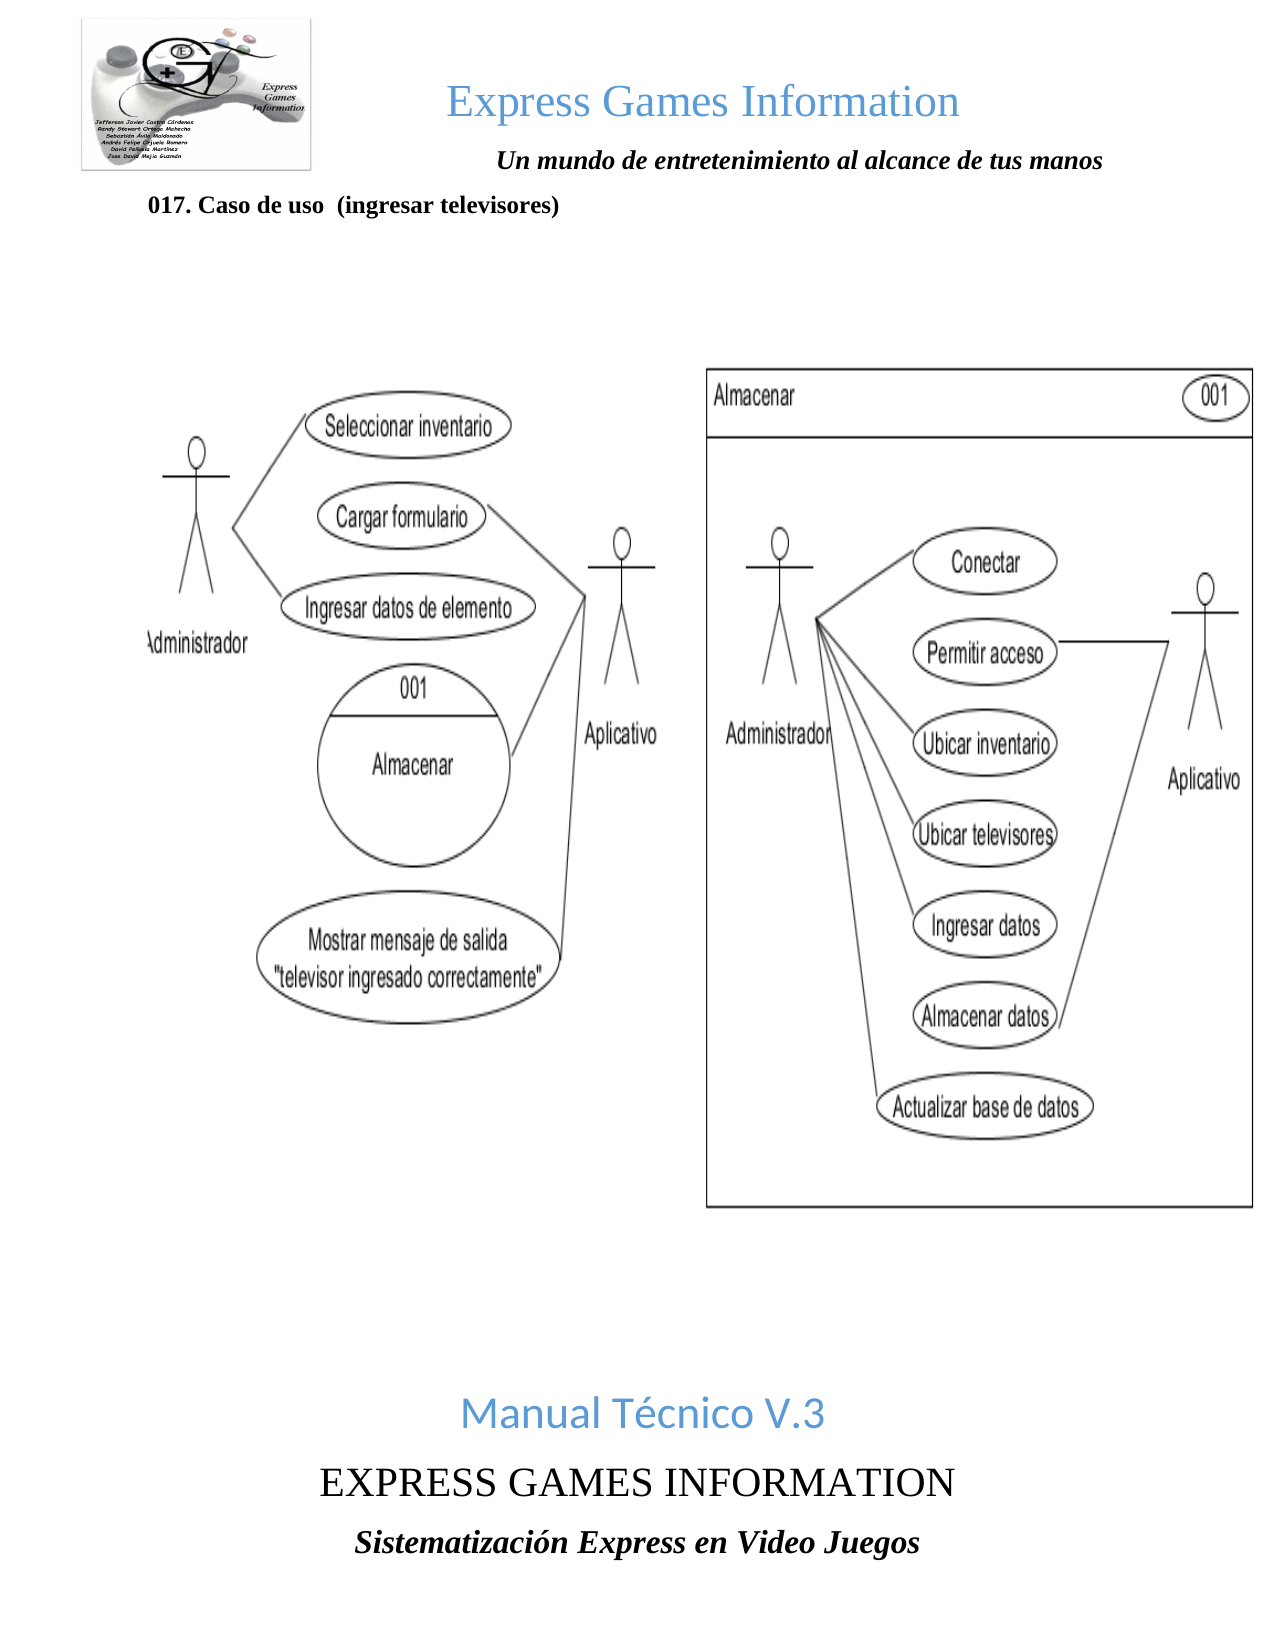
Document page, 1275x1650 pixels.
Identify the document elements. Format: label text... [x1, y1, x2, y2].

subtitle 017. Caso de uso (ingresar televisores) [148, 190, 1127, 219]
picture [75, 15, 316, 174]
picture [147, 247, 1273, 1256]
